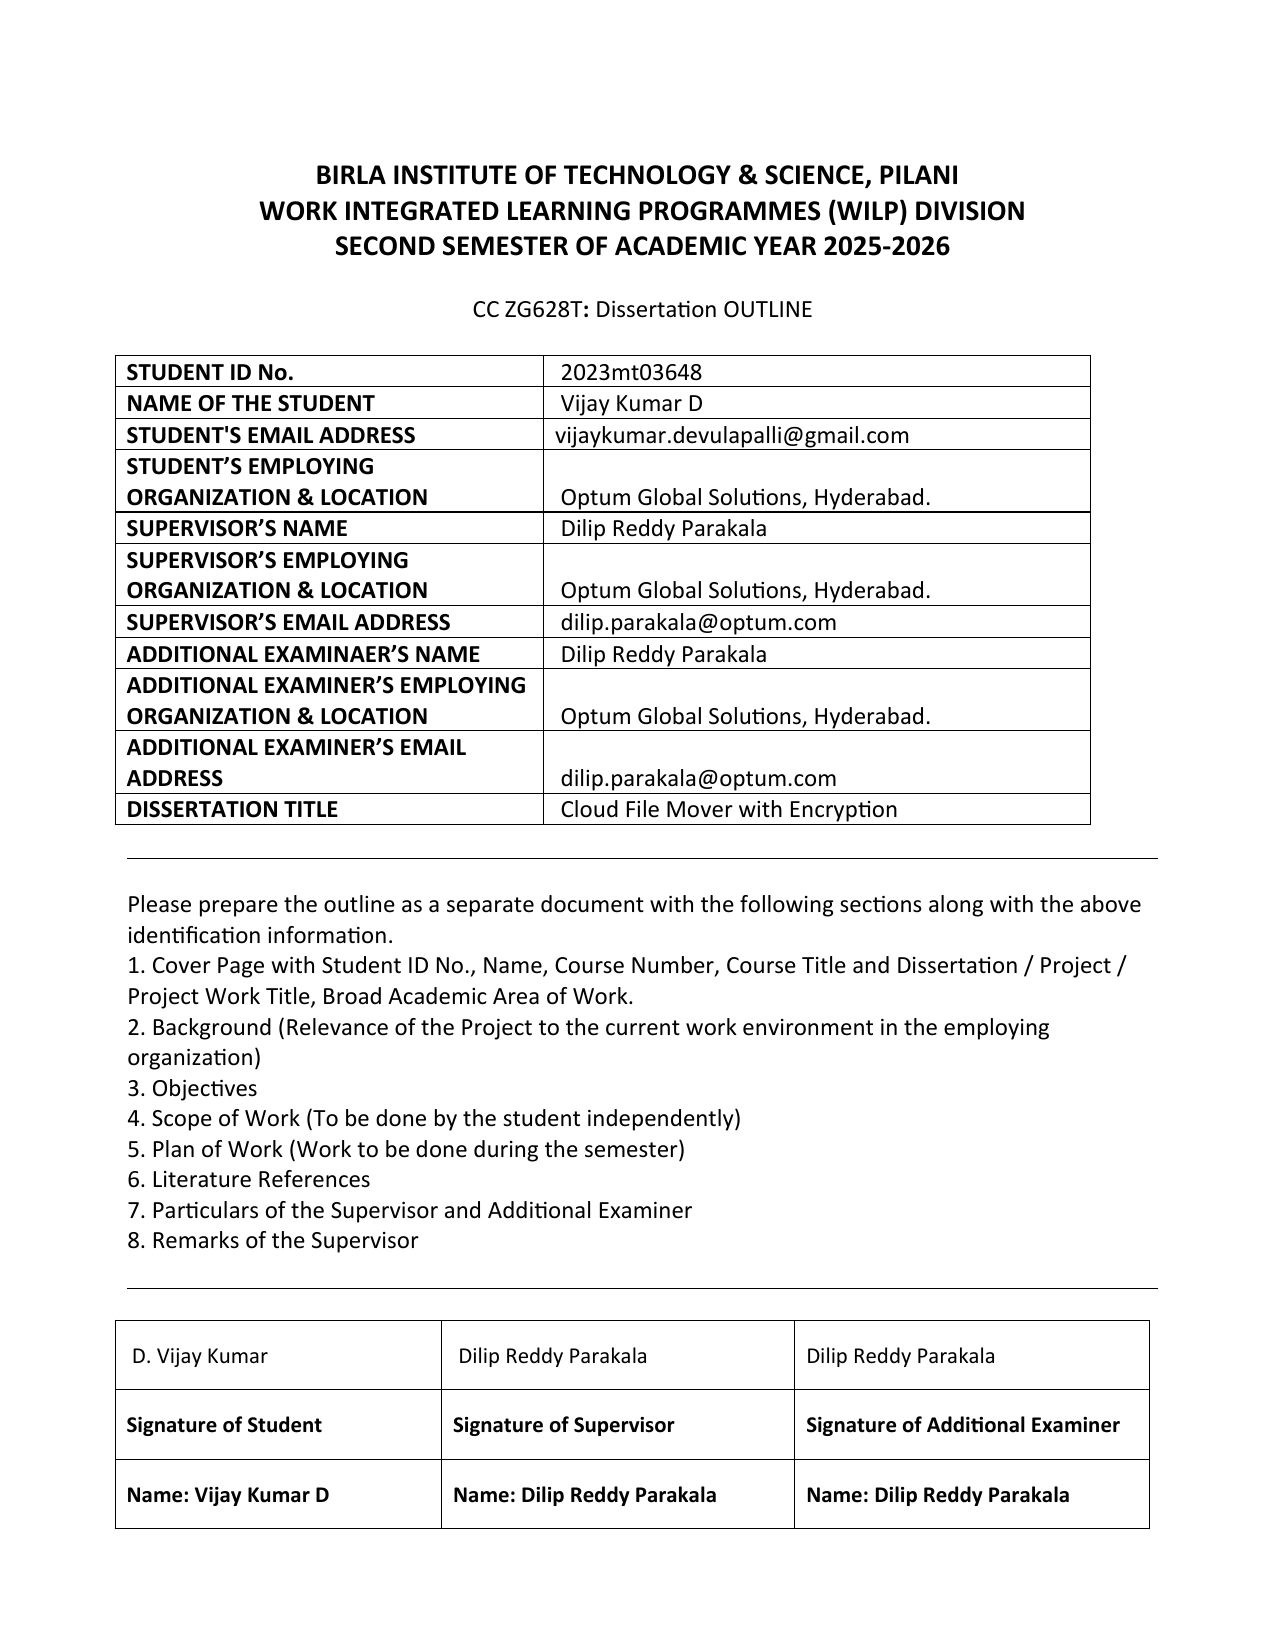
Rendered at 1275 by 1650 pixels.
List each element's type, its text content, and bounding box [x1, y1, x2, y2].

text 1. Cover Page with Student ID No., Name, Course Number, Course Title and Dissertation / Project / Project Work Title, Broad Academic Area of Work. [127, 950, 1158, 1011]
table_cell Dilip Reddy Parakala [544, 513, 1090, 543]
table_cell ADDITIONAL EXAMINER’S EMPLOYING ORGANIZATION & LOCATION [116, 669, 543, 730]
text 7. Particulars of the Supervisor and Additional Examiner [127, 1194, 1158, 1224]
text 5. Plan of Work (Work to be done during the semester) [127, 1133, 1158, 1163]
table_cell Optum Global Solutions, Hyderabad. [544, 450, 1090, 511]
table_header 2023mt03648 [544, 356, 1090, 386]
table_cell Optum Global Solutions, Hyderabad. [544, 544, 1090, 605]
text SECOND SEMESTER OF ACADEMIC YEAR 2025-2026 [127, 227, 1158, 263]
table_cell Cloud File Mover with Encryption [544, 794, 1090, 824]
text 3. Objectives [127, 1072, 1158, 1102]
table_cell Name: Dilip Reddy Parakala [795, 1460, 1149, 1528]
table_cell SUPERVISOR’S NAME [116, 513, 543, 543]
text Please prepare the outline as a separate document with the following sections along with the above identification information. [127, 889, 1158, 950]
table_cell vijaykumar.devulapalli@gmail.com [544, 419, 1090, 449]
text WORK INTEGRATED LEARNING PROGRAMMES (WILP) DIVISION [127, 192, 1158, 227]
table_cell ADDITIONAL EXAMINER’S EMAIL ADDRESS [116, 731, 543, 792]
table_cell Signature of Additional Examiner [795, 1390, 1149, 1458]
table_cell Signature of Student [116, 1390, 441, 1458]
table_cell STUDENT'S EMAIL ADDRESS [116, 419, 543, 449]
table_cell SUPERVISOR’S EMPLOYING ORGANIZATION & LOCATION [116, 544, 543, 605]
table_cell SUPERVISOR’S EMAIL ADDRESS [116, 606, 543, 637]
table_cell Name: Vijay Kumar D [116, 1460, 441, 1528]
table_cell Signature of Supervisor [442, 1390, 794, 1458]
text CC ZG628T: Dissertation OUTLINE [127, 294, 1158, 324]
table_cell STUDENT’S EMPLOYING ORGANIZATION & LOCATION [116, 450, 543, 511]
table_header D. Vijay Kumar [116, 1321, 441, 1389]
text 6. Literature References [127, 1163, 1158, 1194]
table_cell dilip.parakala@optum.com [544, 731, 1090, 792]
table_cell Optum Global Solutions, Hyderabad. [544, 669, 1090, 730]
text 8. Remarks of the Supervisor [127, 1224, 1158, 1255]
table_header Dilip Reddy Parakala [442, 1321, 794, 1389]
table_cell Name: Dilip Reddy Parakala [442, 1460, 794, 1528]
table_header STUDENT ID No. [116, 356, 543, 386]
table_header Dilip Reddy Parakala [795, 1321, 1149, 1389]
table_cell DISSERTATION TITLE [116, 794, 543, 824]
text 2. Background (Relevance of the Project to the current work environment in the employing organization) [127, 1011, 1158, 1072]
text BIRLA INSTITUTE OF TECHNOLOGY & SCIENCE, PILANI [281, 156, 994, 192]
table_cell Vijay Kumar D [544, 387, 1090, 418]
table_cell NAME OF THE STUDENT [116, 387, 543, 418]
text 4. Scope of Work (To be done by the student independently) [127, 1102, 1158, 1133]
table_cell ADDITIONAL EXAMINAER’S NAME [116, 638, 543, 668]
table_cell dilip.parakala@optum.com [544, 606, 1090, 637]
table_cell Dilip Reddy Parakala [544, 638, 1090, 668]
